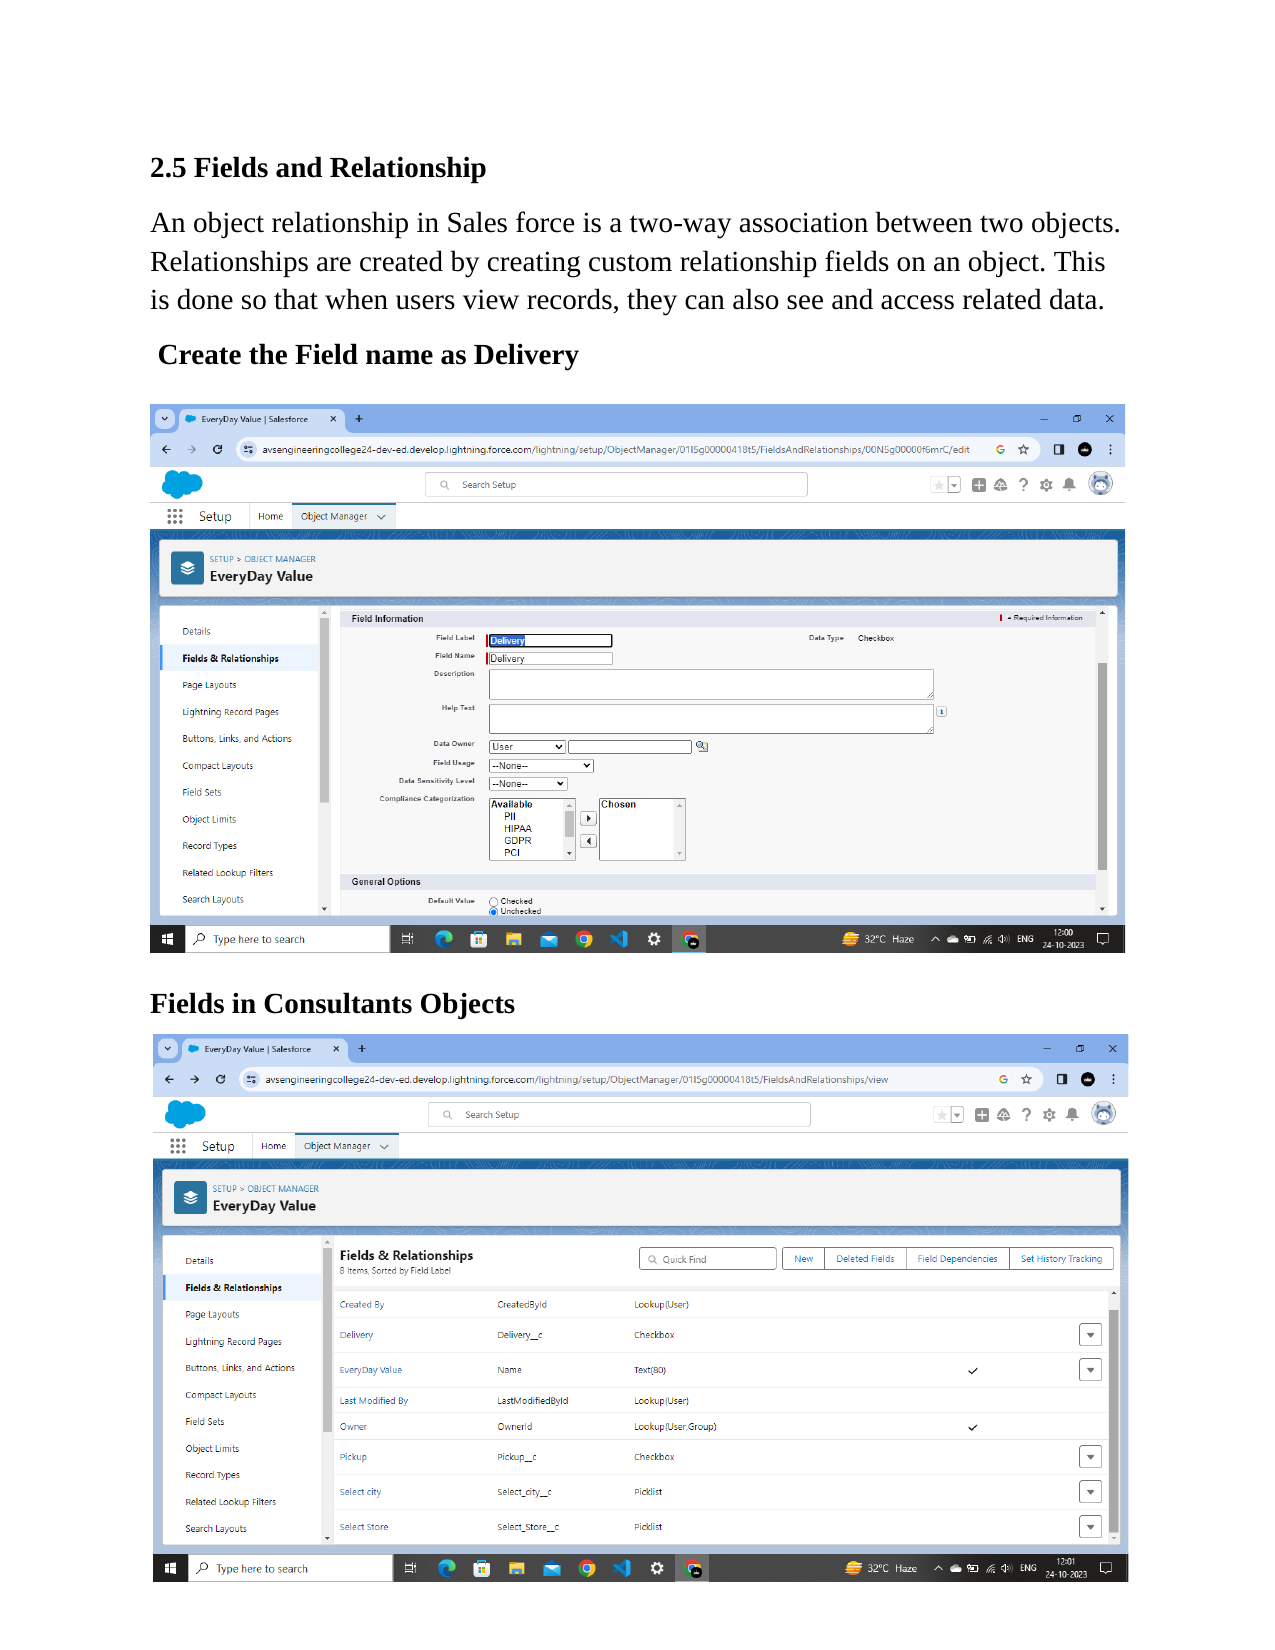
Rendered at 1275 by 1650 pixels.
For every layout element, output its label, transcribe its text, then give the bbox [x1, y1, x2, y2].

text An object relationship in Sales force is a two-way association between two objects. Relationships are created by creating custom relationship fields on an object. This is done so that when users view records, they can also see and access related data. [150, 205, 1125, 316]
text 2.5 Fields and Relationship [150, 150, 1125, 183]
text Create the Field name as Delivery [150, 337, 1125, 371]
picture [150, 404, 1125, 953]
picture [153, 1034, 1129, 1582]
text Fields in Consultants Objects [150, 986, 1125, 1019]
